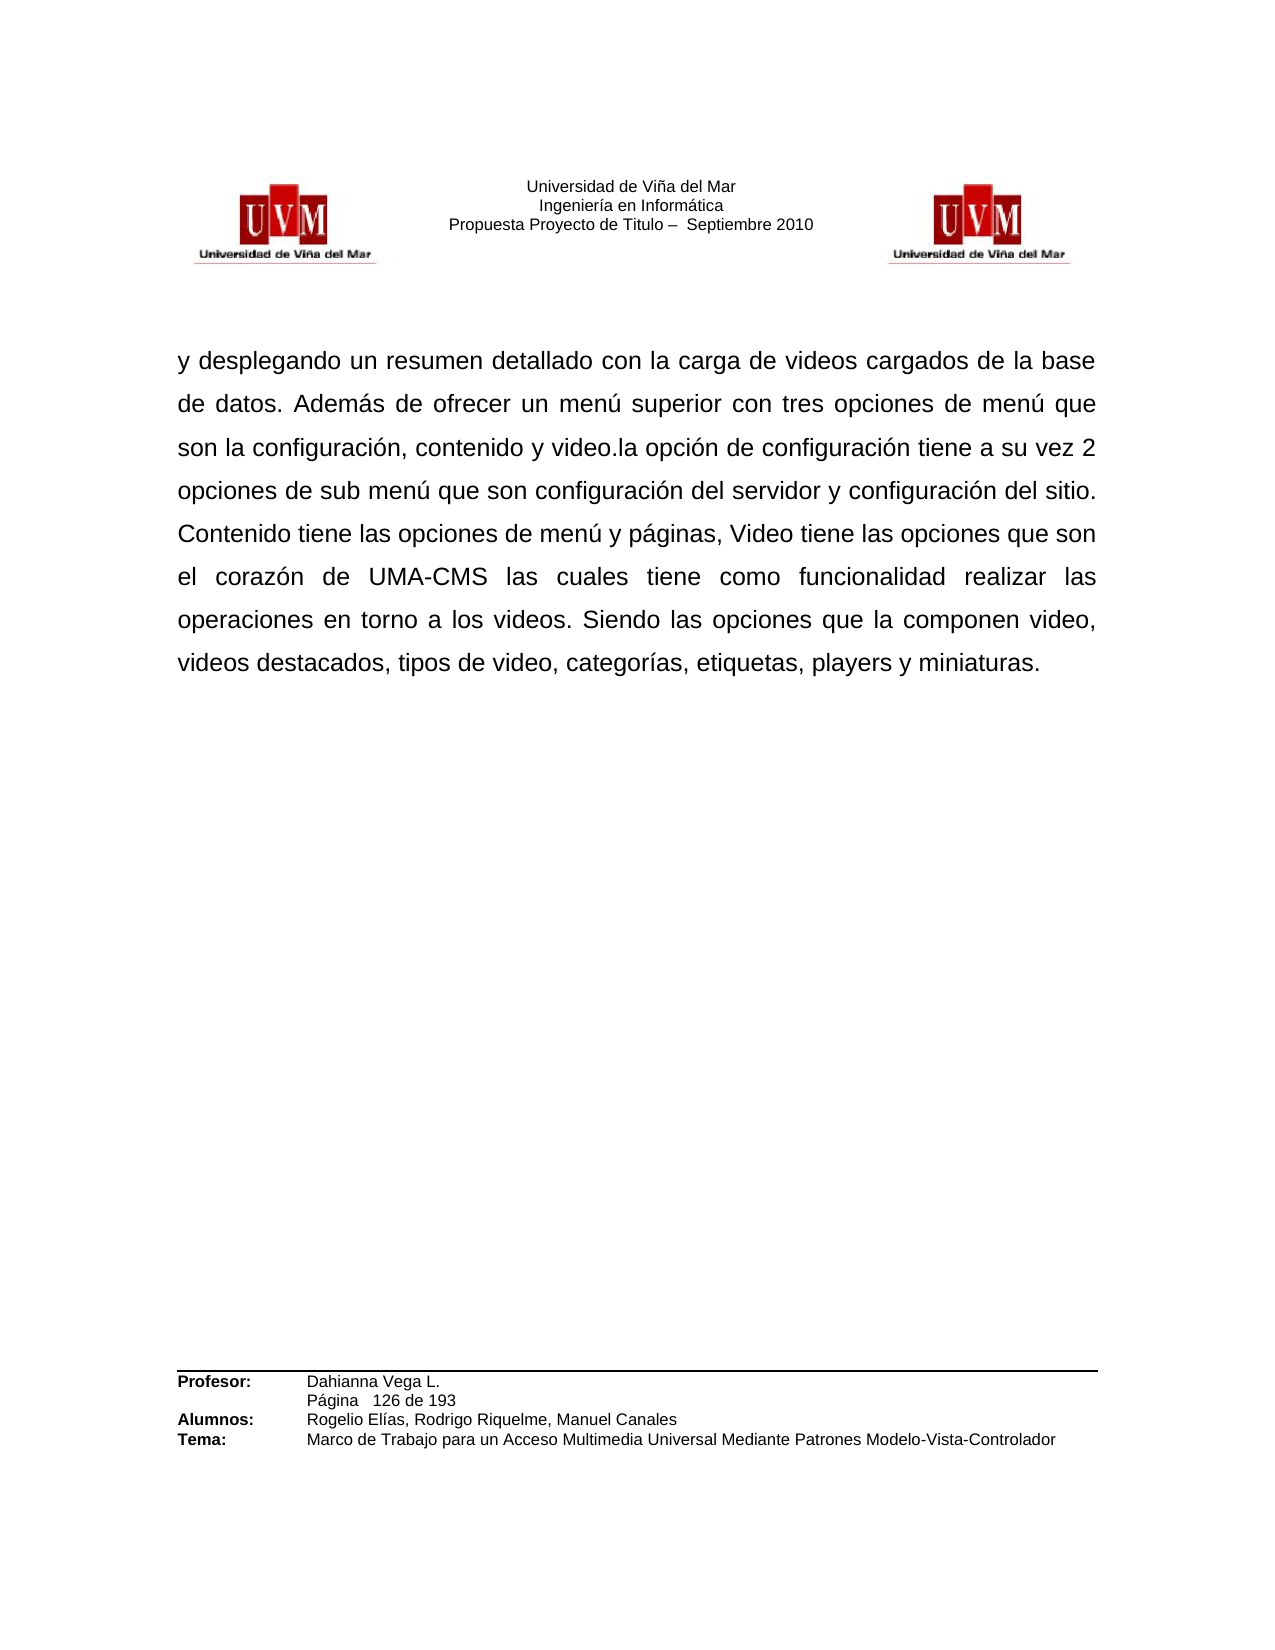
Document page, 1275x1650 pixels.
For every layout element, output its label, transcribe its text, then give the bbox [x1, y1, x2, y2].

picture [871, 176, 1084, 267]
picture [177, 176, 390, 267]
